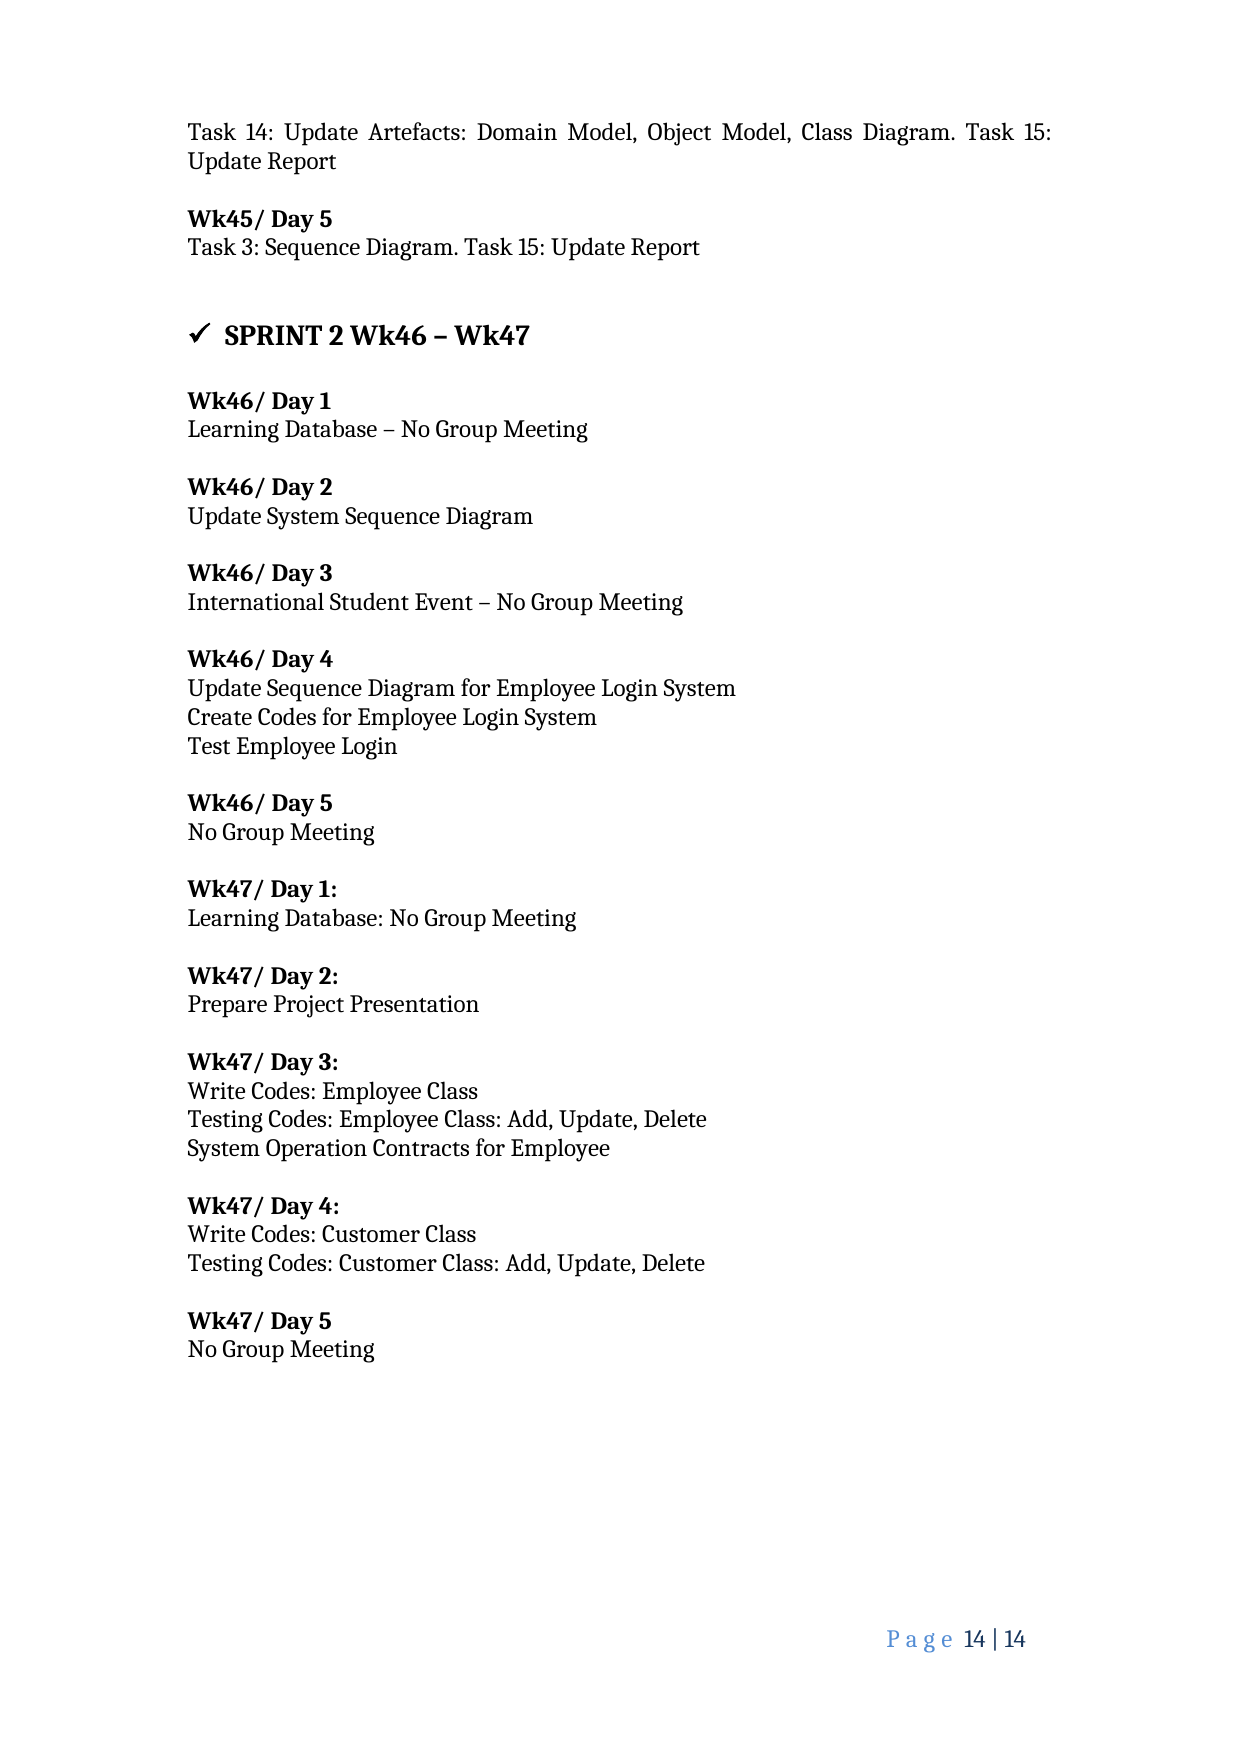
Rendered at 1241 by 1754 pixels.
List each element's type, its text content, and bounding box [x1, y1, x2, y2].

list SPRINT 2 Wk46 – Wk47 [187, 319, 1053, 353]
text Testing Codes: Employee Class: Add, Update, Delete [187, 1105, 1053, 1134]
text Task 14: Update Artefacts: Domain Model, Object Model, Class Diagram. Task 15: Update Report [187, 118, 1053, 176]
text System Operation Contracts for Employee [187, 1134, 1053, 1163]
text Create Codes for Employee Login System [187, 703, 1053, 732]
text Wk46/ Day 2 [187, 473, 1053, 502]
text Wk47/ Day 4: [187, 1192, 1053, 1220]
text Wk46/ Day 1 [187, 387, 1053, 415]
text Wk46/ Day 5 [187, 789, 1053, 818]
text Wk45/ Day 5 [187, 204, 1053, 233]
text Testing Codes: Customer Class: Add, Update, Delete [187, 1249, 1053, 1278]
text Wk47/ Day 1: [187, 875, 1053, 904]
text Write Codes: Employee Class [187, 1077, 1053, 1105]
text Wk47/ Day 5 [187, 1307, 1053, 1335]
text Update Sequence Diagram for Employee Login System [187, 674, 1053, 703]
text Write Codes: Customer Class [187, 1220, 1053, 1249]
text Wk46/ Day 3 [187, 559, 1053, 588]
text Prepare Project Presentation [187, 990, 1053, 1019]
text Wk47/ Day 2: [187, 962, 1053, 990]
text Learning Database: No Group Meeting [187, 904, 1053, 933]
text No Group Meeting [187, 818, 1053, 847]
text Task 3: Sequence Diagram. Task 15: Update Report [187, 233, 1053, 262]
text Wk47/ Day 3: [187, 1048, 1053, 1077]
text Update System Sequence Diagram [187, 502, 1053, 530]
text Learning Database – No Group Meeting [187, 415, 1053, 444]
text Wk46/ Day 4 [187, 645, 1053, 674]
text International Student Event – No Group Meeting [187, 588, 1053, 617]
text Test Employee Login [187, 732, 1053, 760]
text No Group Meeting [187, 1335, 1053, 1364]
